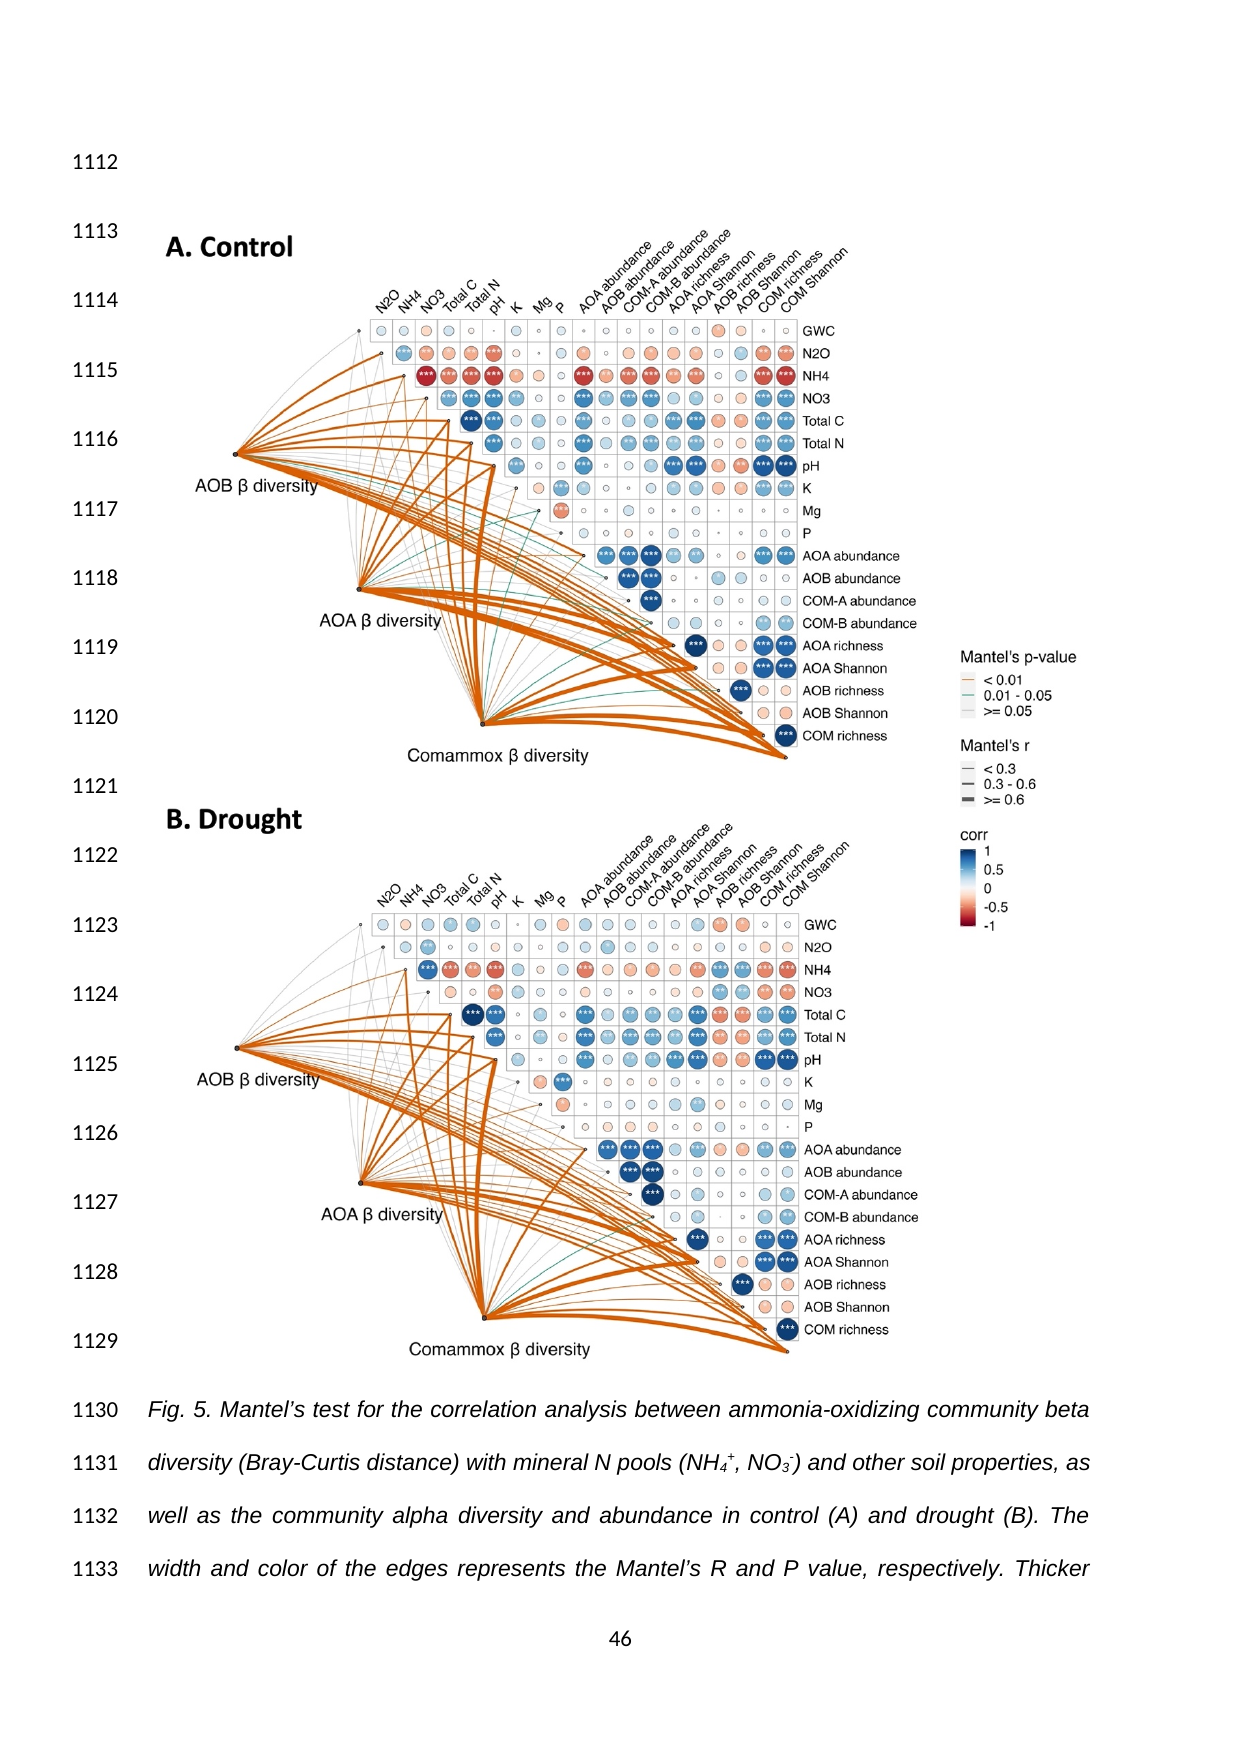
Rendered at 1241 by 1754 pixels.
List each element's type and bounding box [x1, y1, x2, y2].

picture [146, 217, 1092, 1365]
text [148, 1396, 1093, 1581]
